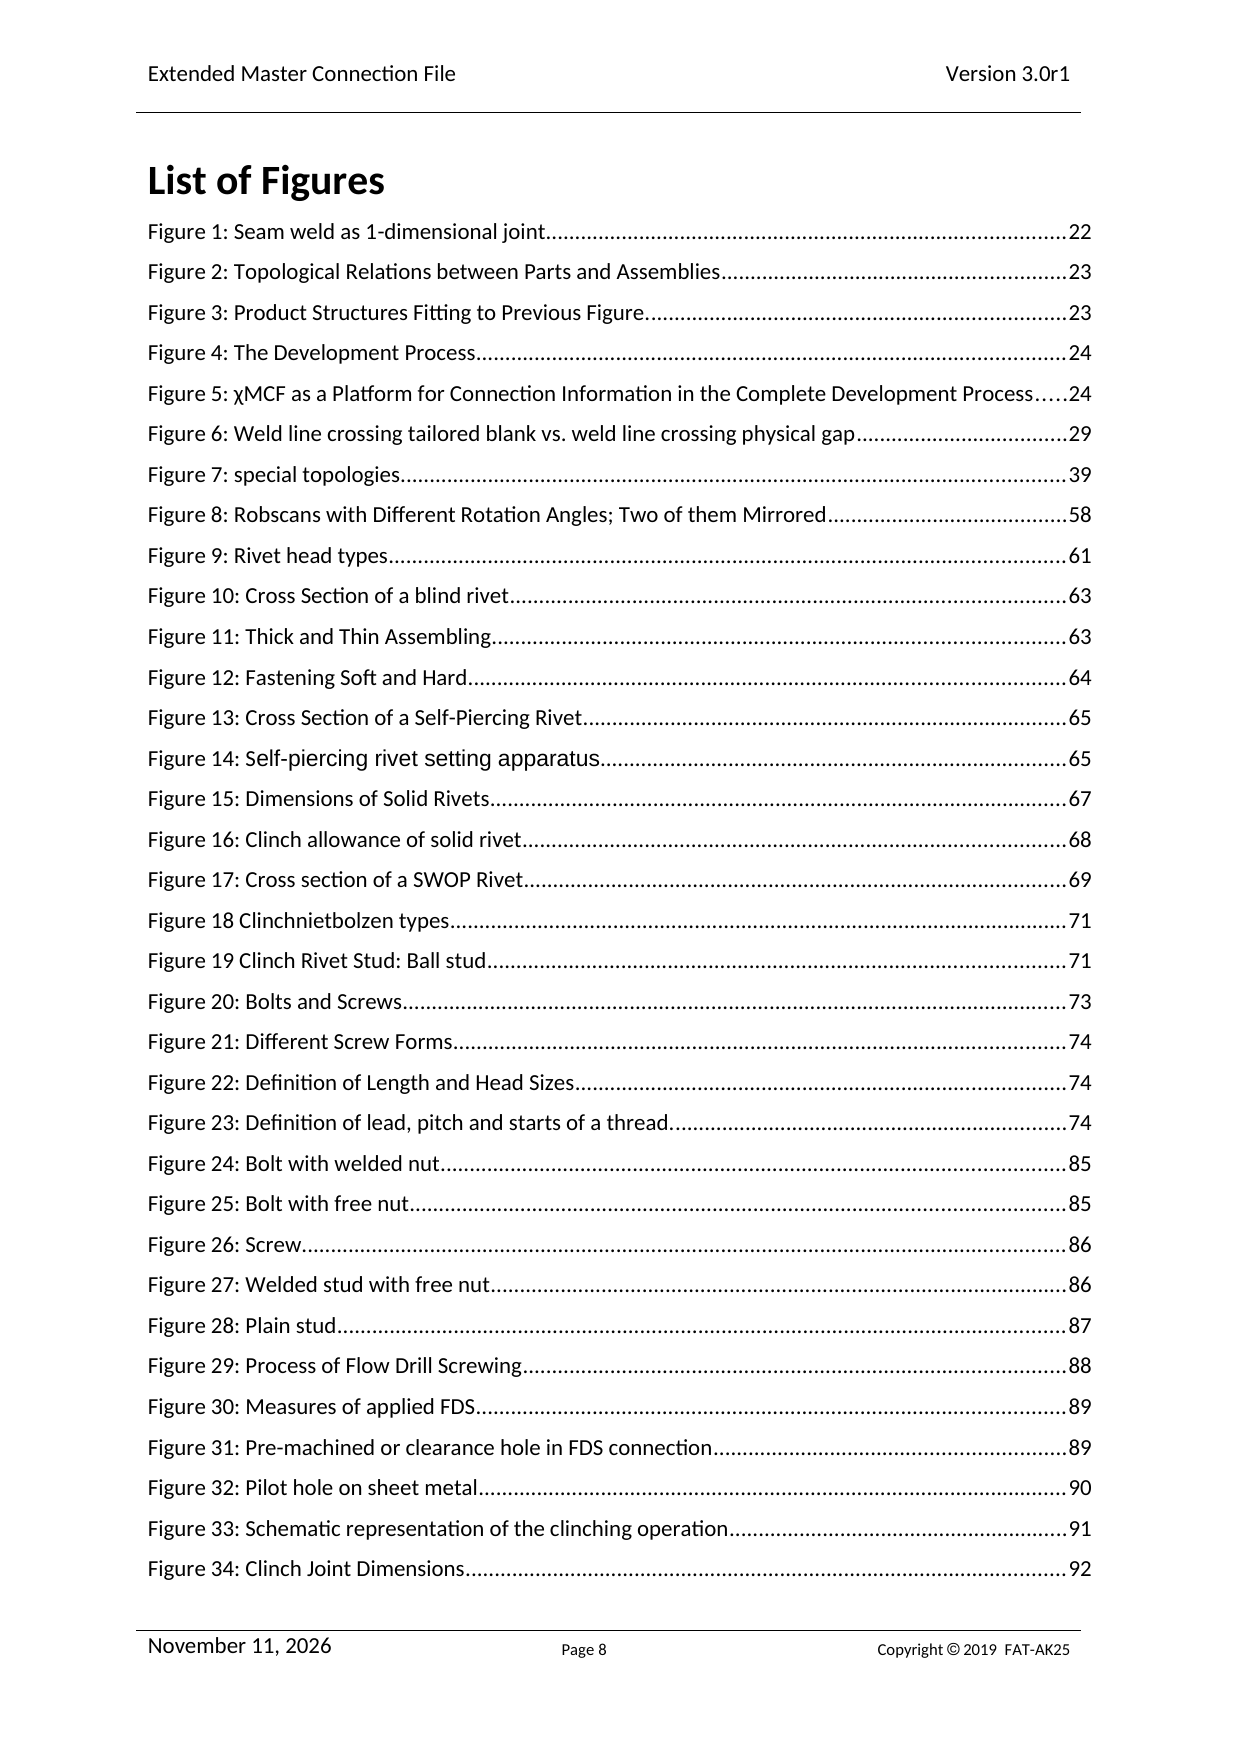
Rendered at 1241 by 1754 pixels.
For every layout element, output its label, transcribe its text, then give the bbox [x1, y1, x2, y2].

text Figure 29: Process of Flow Drill Screwing 88 [148, 1352, 1092, 1379]
text Figure 18 Clinchnietbolzen types 71 [148, 906, 1092, 934]
text Figure 4: The Development Process 24 [148, 338, 1092, 367]
text Figure 10: Cross Section of a blind rivet 63 [148, 582, 1092, 610]
text Figure 16: Clinch allowance of solid rivet 68 [148, 825, 1092, 853]
text Figure 30: Measures of applied FDS 89 [148, 1392, 1092, 1420]
text Figure 12: Fastening Soft and Hard 64 [148, 663, 1092, 691]
text Figure 2: Topological Relations between Parts and Assemblies 23 [148, 257, 1092, 286]
text Figure 7: special topologies 39 [148, 460, 1092, 488]
text Figure 8: Robscans with Different Rotation Angles; Two of them Mirrored 58 [148, 501, 1092, 529]
text Figure 9: Rivet head types 61 [148, 541, 1092, 569]
text Figure 34: Clinch Joint Dimensions 92 [148, 1554, 1092, 1582]
text Figure 15: Dimensions of Solid Rivets 67 [148, 784, 1092, 812]
text Figure 17: Cross section of a SWOP Rivet 69 [148, 865, 1092, 893]
text Figure 20: Bolts and Screws 73 [148, 987, 1092, 1015]
text Figure 25: Bolt with free nut 85 [148, 1189, 1092, 1217]
text Figure 22: Definition of Length and Head Sizes 74 [148, 1068, 1092, 1096]
text Figure 13: Cross Section of a Self-Piercing Rivet 65 [148, 703, 1092, 731]
text Figure 24: Bolt with welded nut 85 [148, 1149, 1092, 1177]
text Figure 31: Pre-machined or clearance hole in FDS connection 89 [148, 1433, 1092, 1461]
text Figure 23: Definition of lead, pitch and starts of a thread. 74 [148, 1108, 1092, 1136]
text Figure 28: Plain stud 87 [148, 1311, 1092, 1339]
text Figure 6: Weld line crossing tailored blank vs. weld line crossing physical gap 29 [148, 419, 1092, 448]
text Figure 32: Pilot hole on sheet metal 90 [148, 1473, 1092, 1501]
text Figure 14: Self-piercing rivet setting apparatus 65 [148, 744, 1092, 772]
text Figure 1: Seam weld as 1-dimensional joint 22 [148, 217, 1092, 245]
text Figure 21: Different Screw Forms 74 [148, 1027, 1092, 1055]
text Figure 26: Screw 86 [148, 1230, 1092, 1258]
text Figure 3: Product Structures Fitting to Previous Figure. 23 [148, 298, 1092, 326]
text Figure 5: χMCF as a Platform for Connection Information in the Complete Development Process 24 [148, 379, 1092, 407]
text Figure 33: Schematic representation of the clinching operation 91 [148, 1514, 1092, 1542]
text Figure 27: Welded stud with free nut 86 [148, 1271, 1092, 1298]
text List of Figures [148, 154, 1092, 204]
text Figure 19 Clinch Rivet Stud: Ball stud 71 [148, 946, 1092, 974]
text Figure 11: Thick and Thin Assembling 63 [148, 622, 1092, 650]
